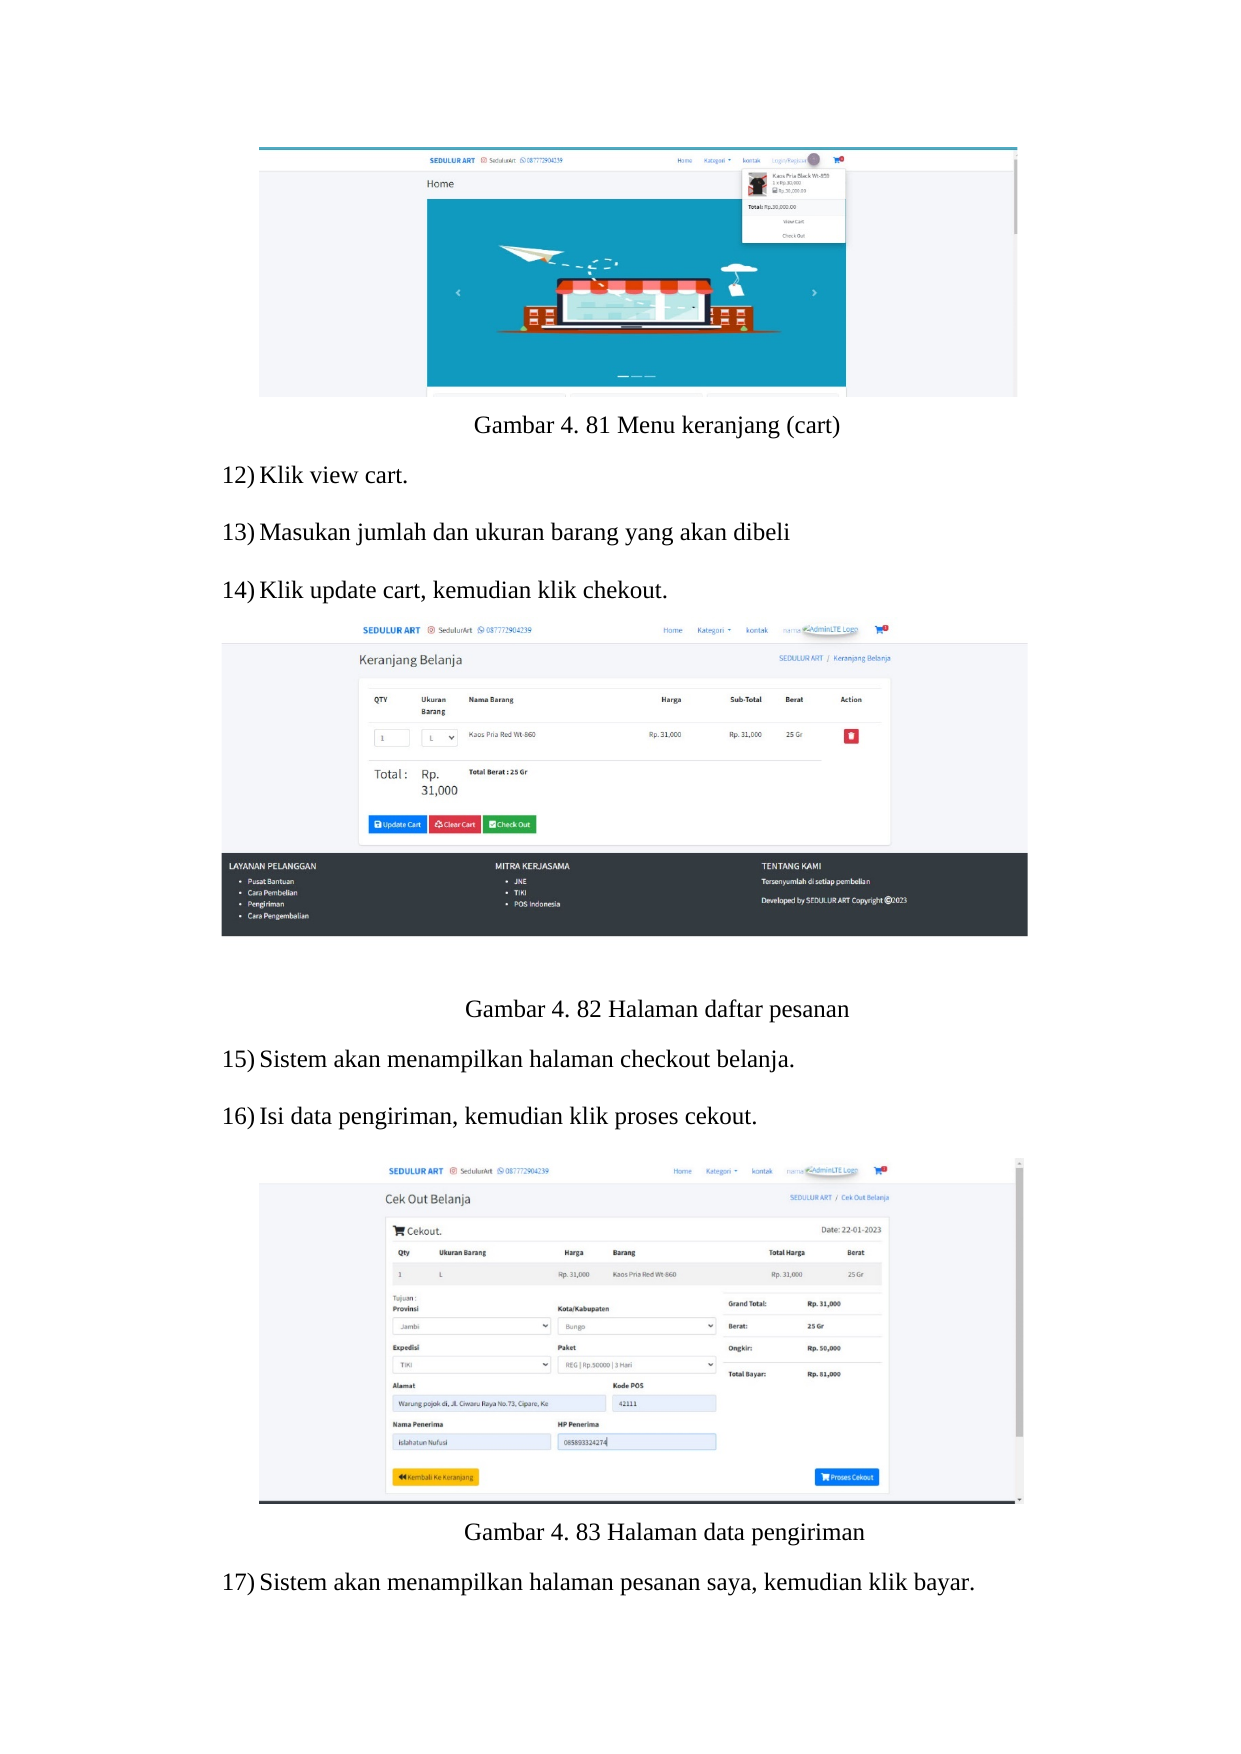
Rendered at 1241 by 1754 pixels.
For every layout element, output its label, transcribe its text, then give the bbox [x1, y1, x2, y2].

picture [259, 147, 1018, 397]
text Gambar 4. 82 Halaman daftar pesanan [251, 994, 1063, 1023]
text Gambar 4. 83 Halaman data pengiriman [266, 1517, 1063, 1546]
list Masukan jumlah dan ukuran barang yang akan dibeli [222, 517, 1063, 546]
list Sistem akan menampilkan halaman pesanan saya, kemudian klik bayar. [222, 1567, 1063, 1596]
picture [221, 617, 1028, 982]
list Sistem akan menampilkan halaman checkout belanja. [222, 1044, 1063, 1073]
list Isi data pengiriman, kemudian klik proses cekout. [222, 1101, 1063, 1130]
text Gambar 4. 81 Menu keranjang (cart) [251, 411, 1063, 439]
picture [259, 1158, 1024, 1504]
list Klik update cart, kemudian klik chekout. [222, 575, 1063, 603]
list Klik view cart. [222, 460, 1063, 489]
